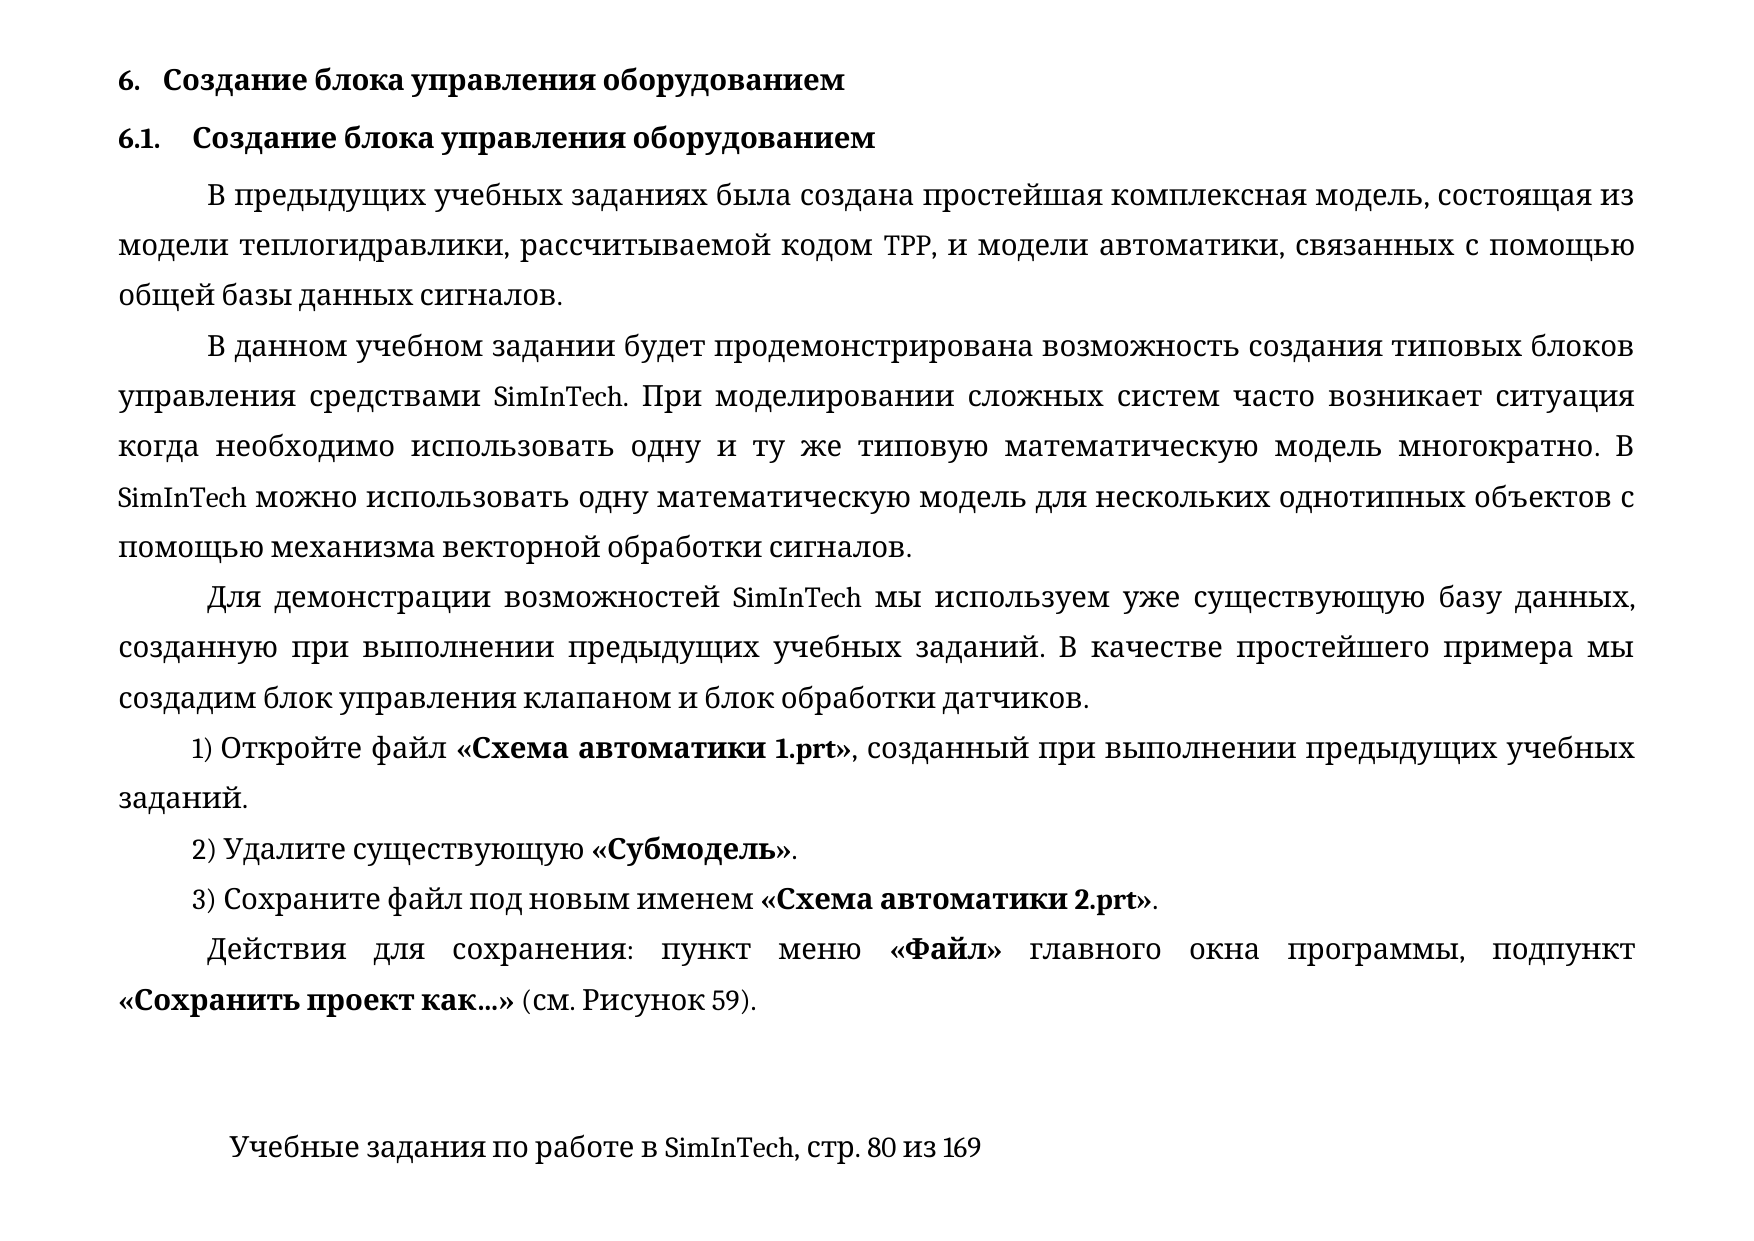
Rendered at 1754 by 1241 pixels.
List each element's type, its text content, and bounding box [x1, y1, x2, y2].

text Для демонстрации возможностей SimInTech мы используем уже существующую базу данных, созданную при выполнении предыдущих учебных заданий. В качестве простейшего примера мы создадим блок управления клапаном и блок обработки датчиков. [118, 581, 1636, 716]
text В данном учебном задании будет продемонстрирована возможность создания типовых блоков управления средствами SimInTech. При моделировании сложных систем часто возникает ситуация когда необходимо использовать одну и ту же типовую математическую модель многократно. В SimInTech можно использовать одну математическую модель для нескольких однотипных объектов с помощью механизма векторной обработки сигналов. [118, 330, 1636, 564]
subtitle Создание блока управления оборудованием [118, 122, 1636, 156]
subtitle Создание блока управления оборудованием [118, 64, 1636, 97]
list Откройте файл «Схема автоматики 1.prt», созданный при выполнении предыдущих учебных заданий. [118, 732, 1636, 816]
list Сохраните файл под новым именем «Схема автоматики 2.prt». [118, 883, 1636, 917]
list Удалите существующую «Субмодель». [118, 833, 1636, 866]
text В предыдущих учебных заданиях была создана простейшая комплексная модель, состоящая из модели теплогидравлики, рассчитываемой кодом TPP, и модели автоматики, связанных с помощью общей базы данных сигналов. [118, 179, 1636, 313]
